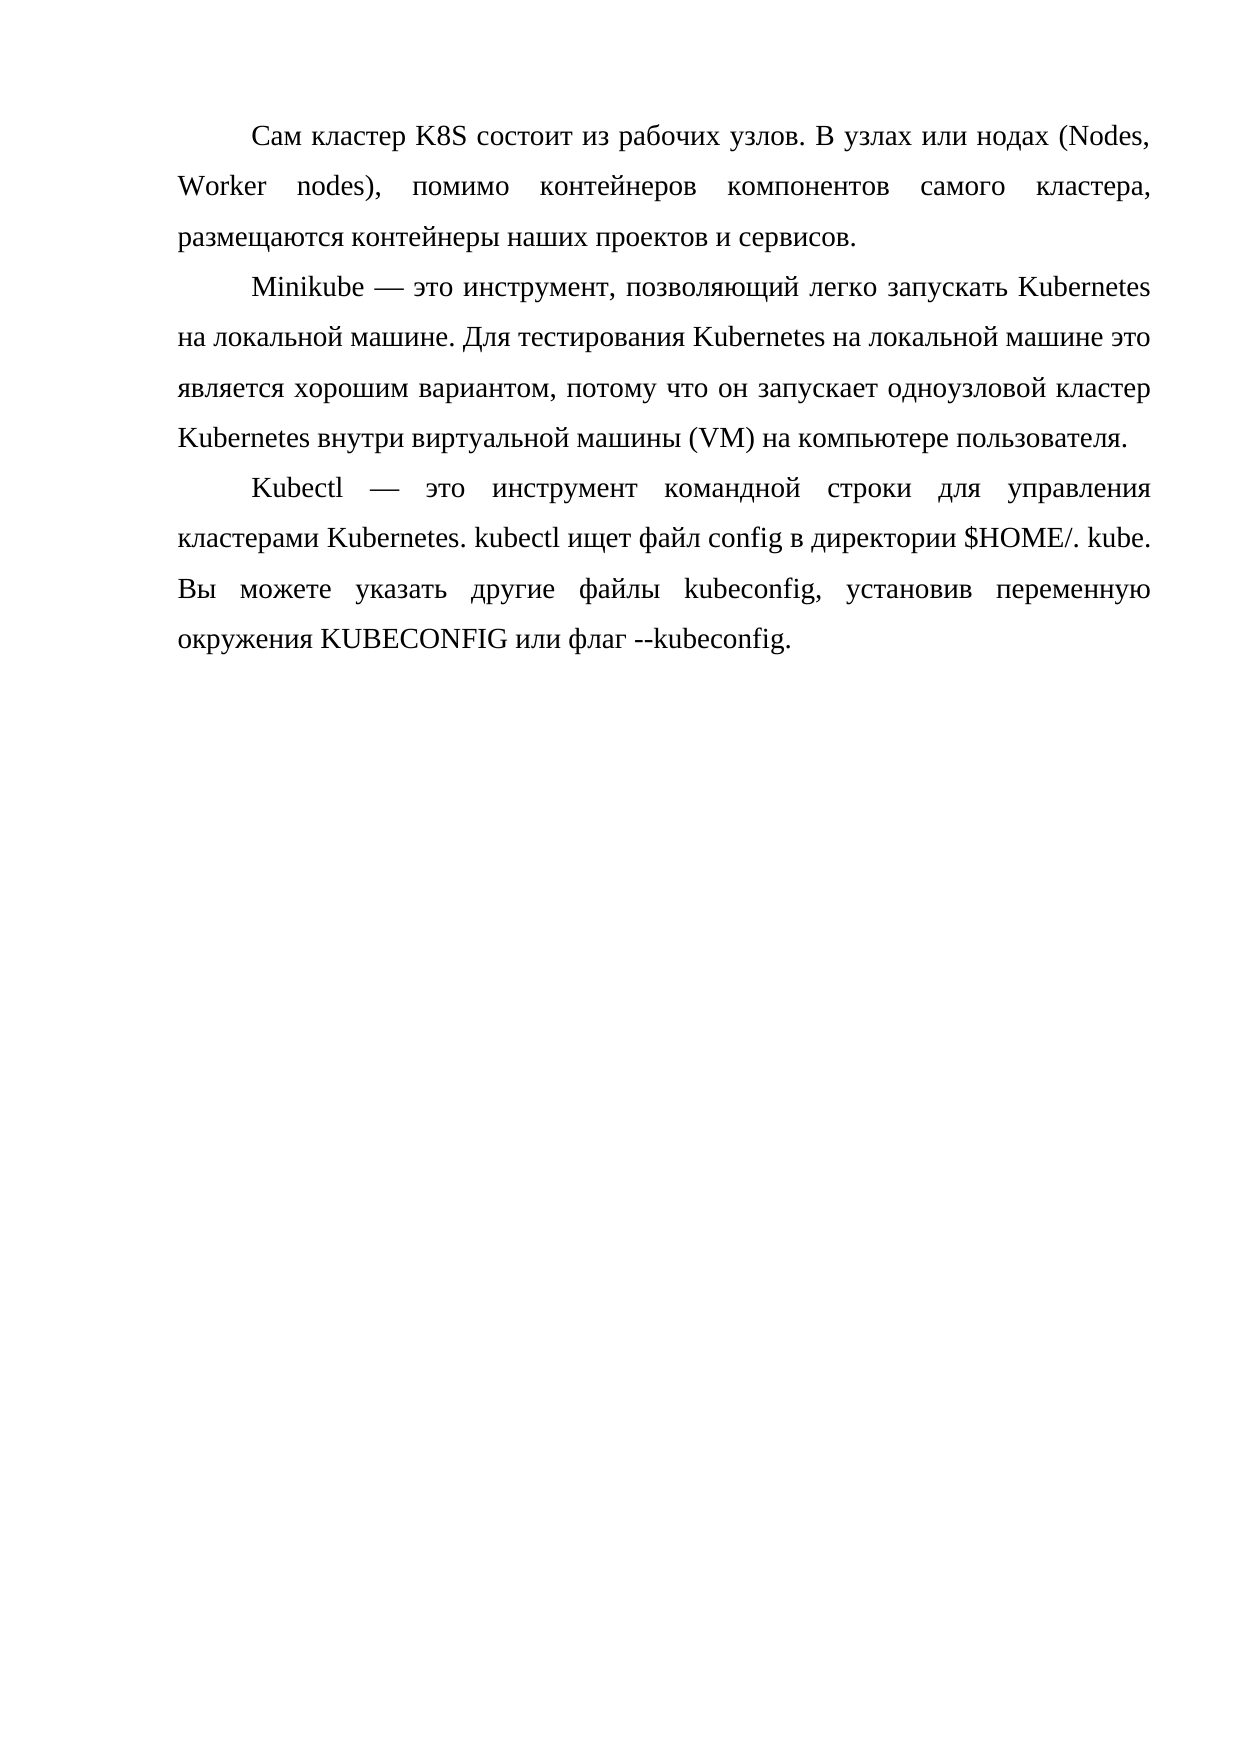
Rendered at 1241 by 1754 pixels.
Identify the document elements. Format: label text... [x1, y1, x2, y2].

text Kubectl — это инструмент командной строки для управления кластерами Kubernetes. kubectl ищет файл config в директории $HOME/. kube. Вы можете указать другие файлы kubeconfig, установив переменную окружения KUBECONFIG или флаг --kubeconfig. [177, 470, 1152, 655]
text Сам кластер K8S состоит из рабочих узлов. В узлах или нодах (Nodes, Worker nodes), помимо контейнеров компонентов самого кластера, размещаются контейнеры наших проектов и сервисов. [177, 118, 1152, 252]
text Minikube — это инструмент, позволяющий легко запускать Kubernetes на локальной машине. Для тестирования Kubernetes на локальной машине это является хорошим вариантом, потому что он запускает одноузловой кластер Kubernetes внутри виртуальной машины (VM) на компьютере пользователя. [177, 269, 1152, 453]
